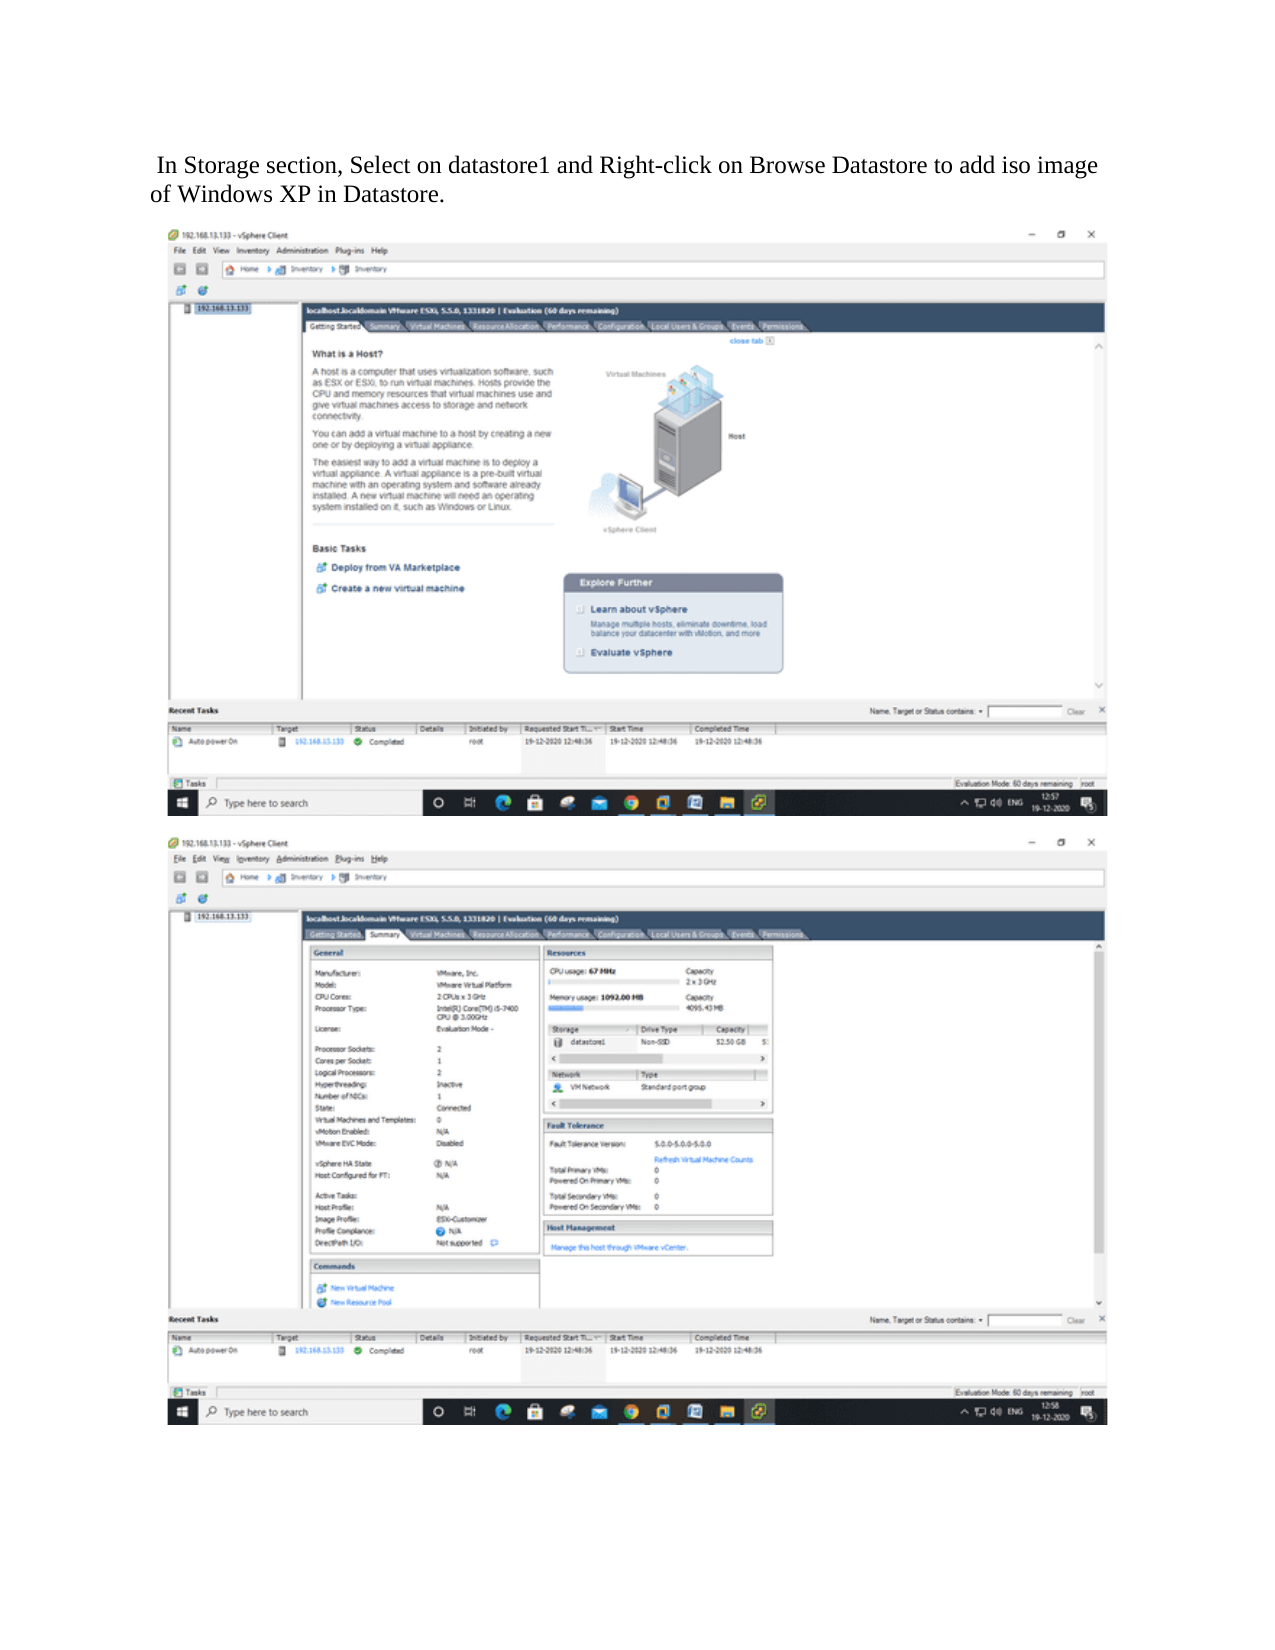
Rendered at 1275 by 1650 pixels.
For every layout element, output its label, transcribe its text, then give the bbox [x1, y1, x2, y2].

picture [167, 836, 1108, 1425]
picture [167, 228, 1108, 816]
text In Storage section, Select on datastore1 and Right-click on Browse Datastore to add iso image of Windows XP in Datastore. [150, 150, 1125, 207]
